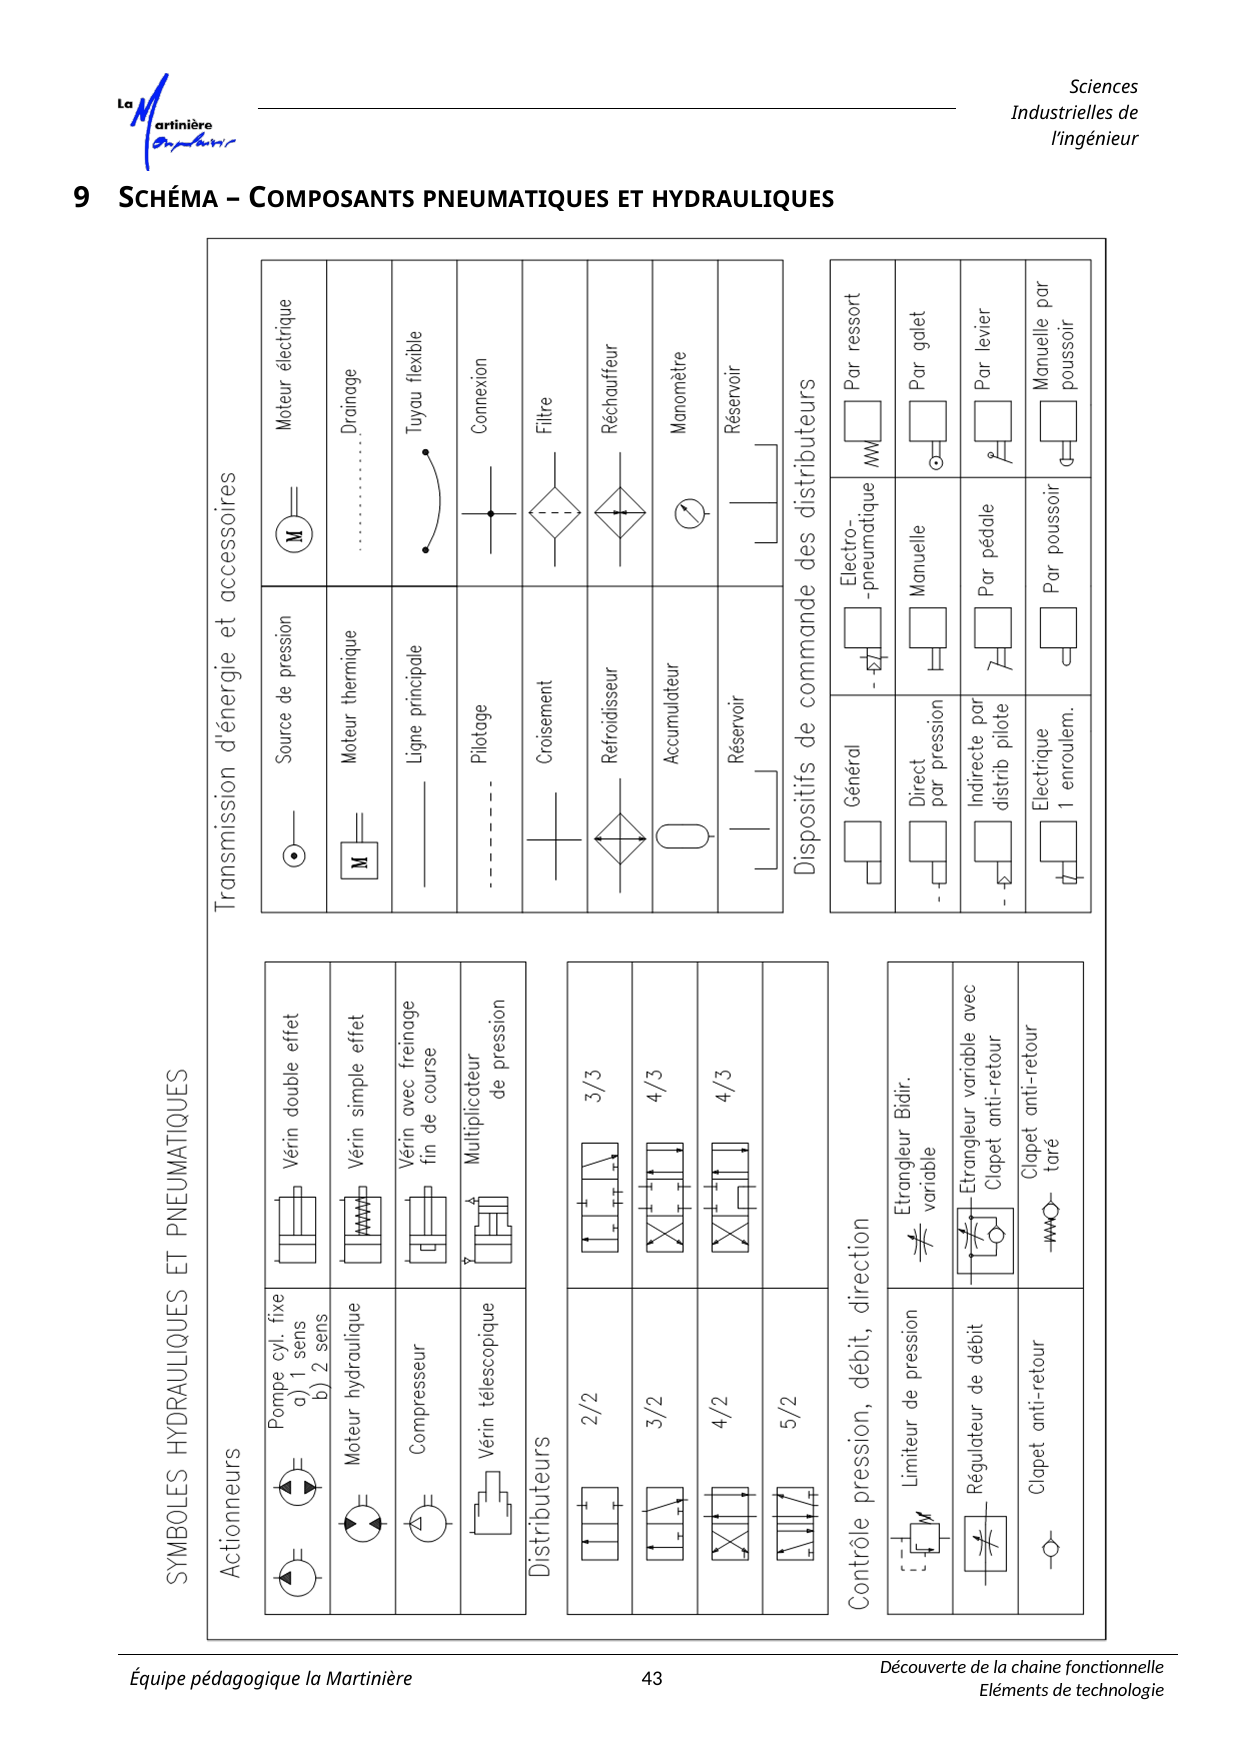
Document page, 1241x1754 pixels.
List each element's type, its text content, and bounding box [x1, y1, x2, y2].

picture [117, 73, 236, 171]
subtitle Schéma – Composants pneumatiques et hydrauliques [73, 176, 1152, 216]
picture [161, 233, 1109, 1644]
